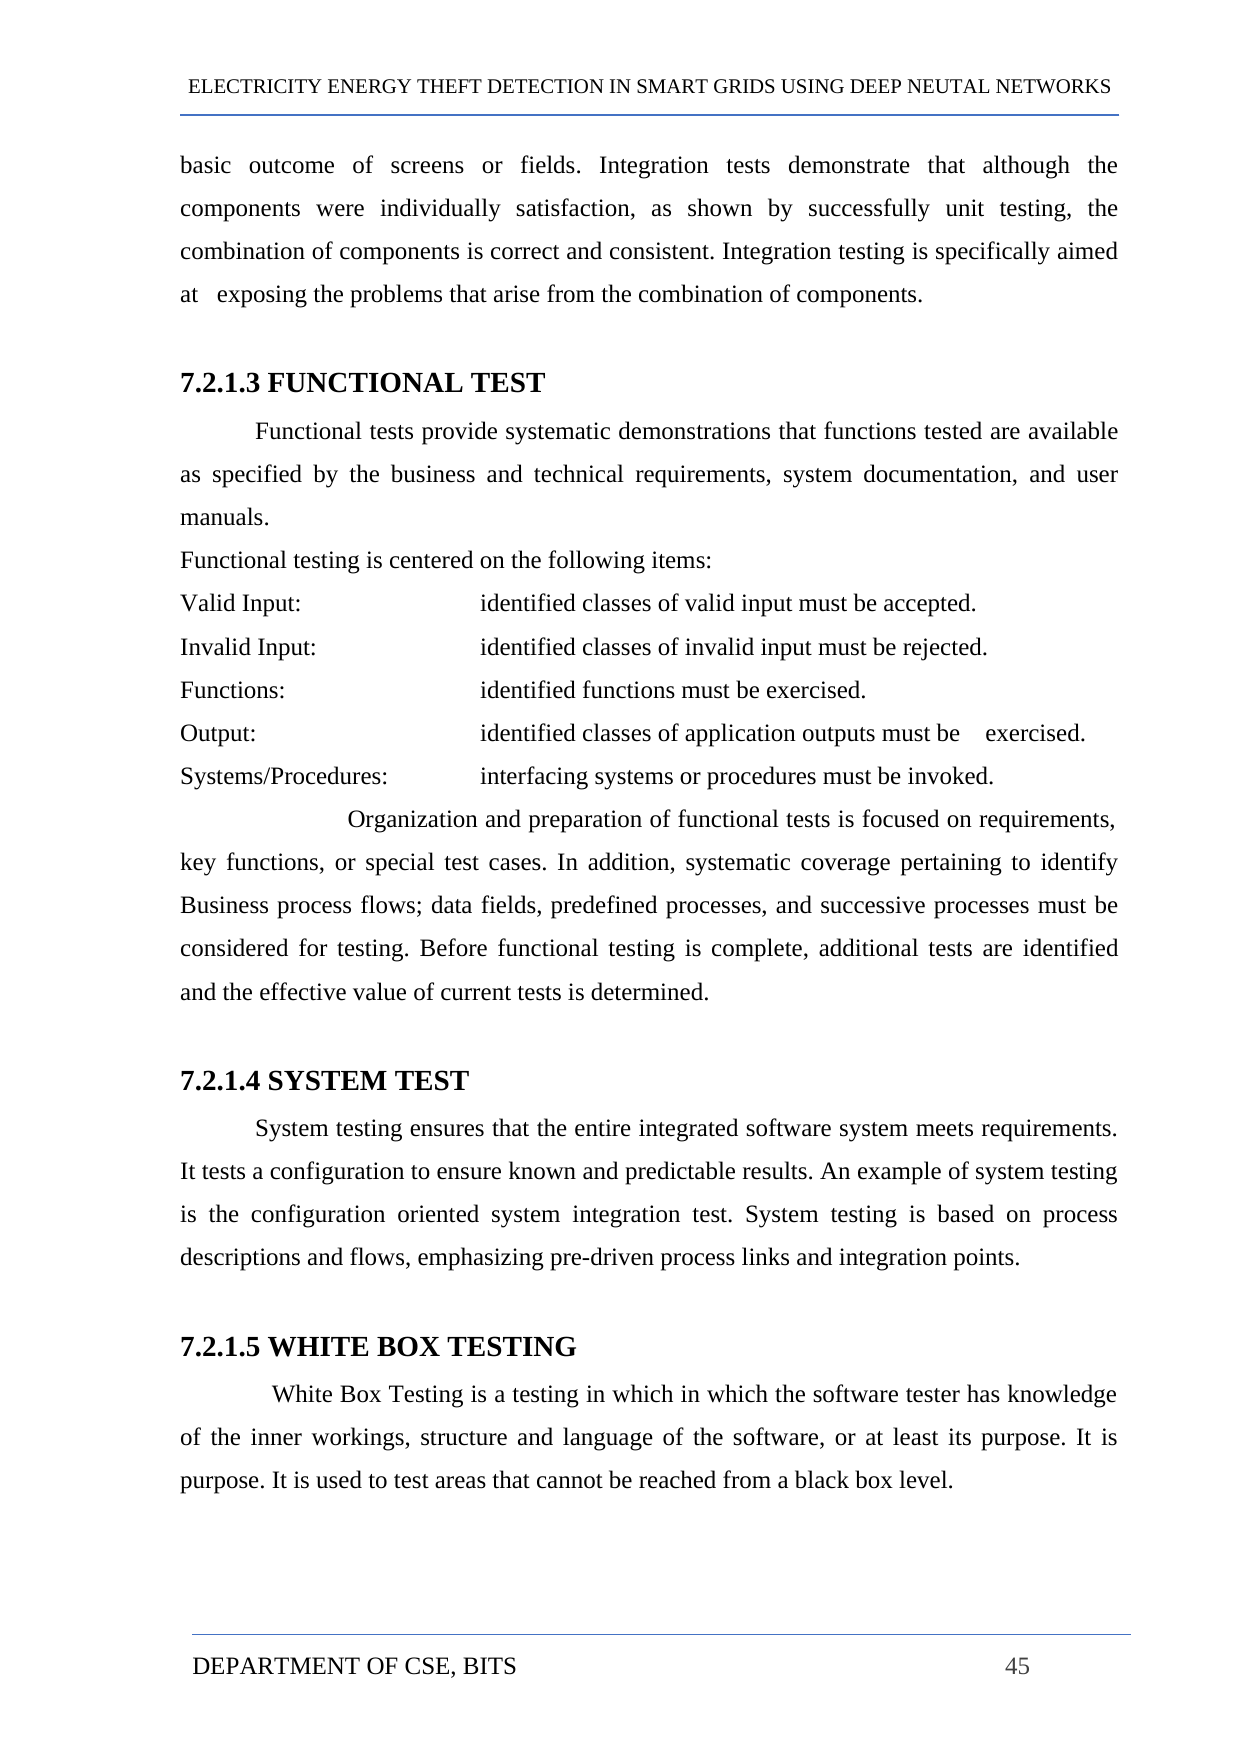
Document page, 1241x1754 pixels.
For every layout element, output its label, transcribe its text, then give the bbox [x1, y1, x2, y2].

text Output: identified classes of application outputs must be exercised. [180, 718, 1119, 747]
text Valid Input: identified classes of valid input must be accepted. [180, 588, 1119, 617]
text Systems/Procedures: interfacing systems or procedures must be invoked. [180, 761, 1119, 790]
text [180, 150, 1119, 308]
text System testing ensures that the entire integrated software system meets requirements. It tests a configuration to ensure known and predictable results. An example of system testing is the configuration oriented system integration test. System testing is based on process descriptions and flows, emphasizing pre-driven process links and integration points. [180, 1113, 1119, 1271]
subtitle Functional tests provide systematic demonstrations that functions tested are available as specified by the business and technical requirements, system documentation, and user manuals. [180, 416, 1119, 531]
text Organization and preparation of functional tests is focused on requirements, key functions, or special test cases. In addition, systematic coverage pertaining to identify Business process flows; data fields, predefined processes, and successive processes must be considered for testing. Before functional testing is complete, additional tests are identified and the effective value of current tests is determined. [180, 804, 1119, 1005]
text Functions: identified functions must be exercised. [180, 675, 1119, 703]
text Functional testing is centered on the following items: [180, 545, 1119, 574]
subtitle 7.2.1.5 WHITE BOX TESTING [180, 1329, 1119, 1362]
subtitle 7.2.1.4 SYSTEM TEST [180, 1063, 1119, 1096]
text White Box Testing is a testing in which in which the software tester has knowledge of the inner workings, structure and language of the software, or at least its purpose. It is purpose. It is used to test areas that cannot be reached from a black box level. [180, 1379, 1119, 1494]
subtitle 7.2.1.3 FUNCTIONAL TEST [180, 366, 1119, 399]
text Invalid Input: identified classes of invalid input must be rejected. [180, 632, 1119, 660]
